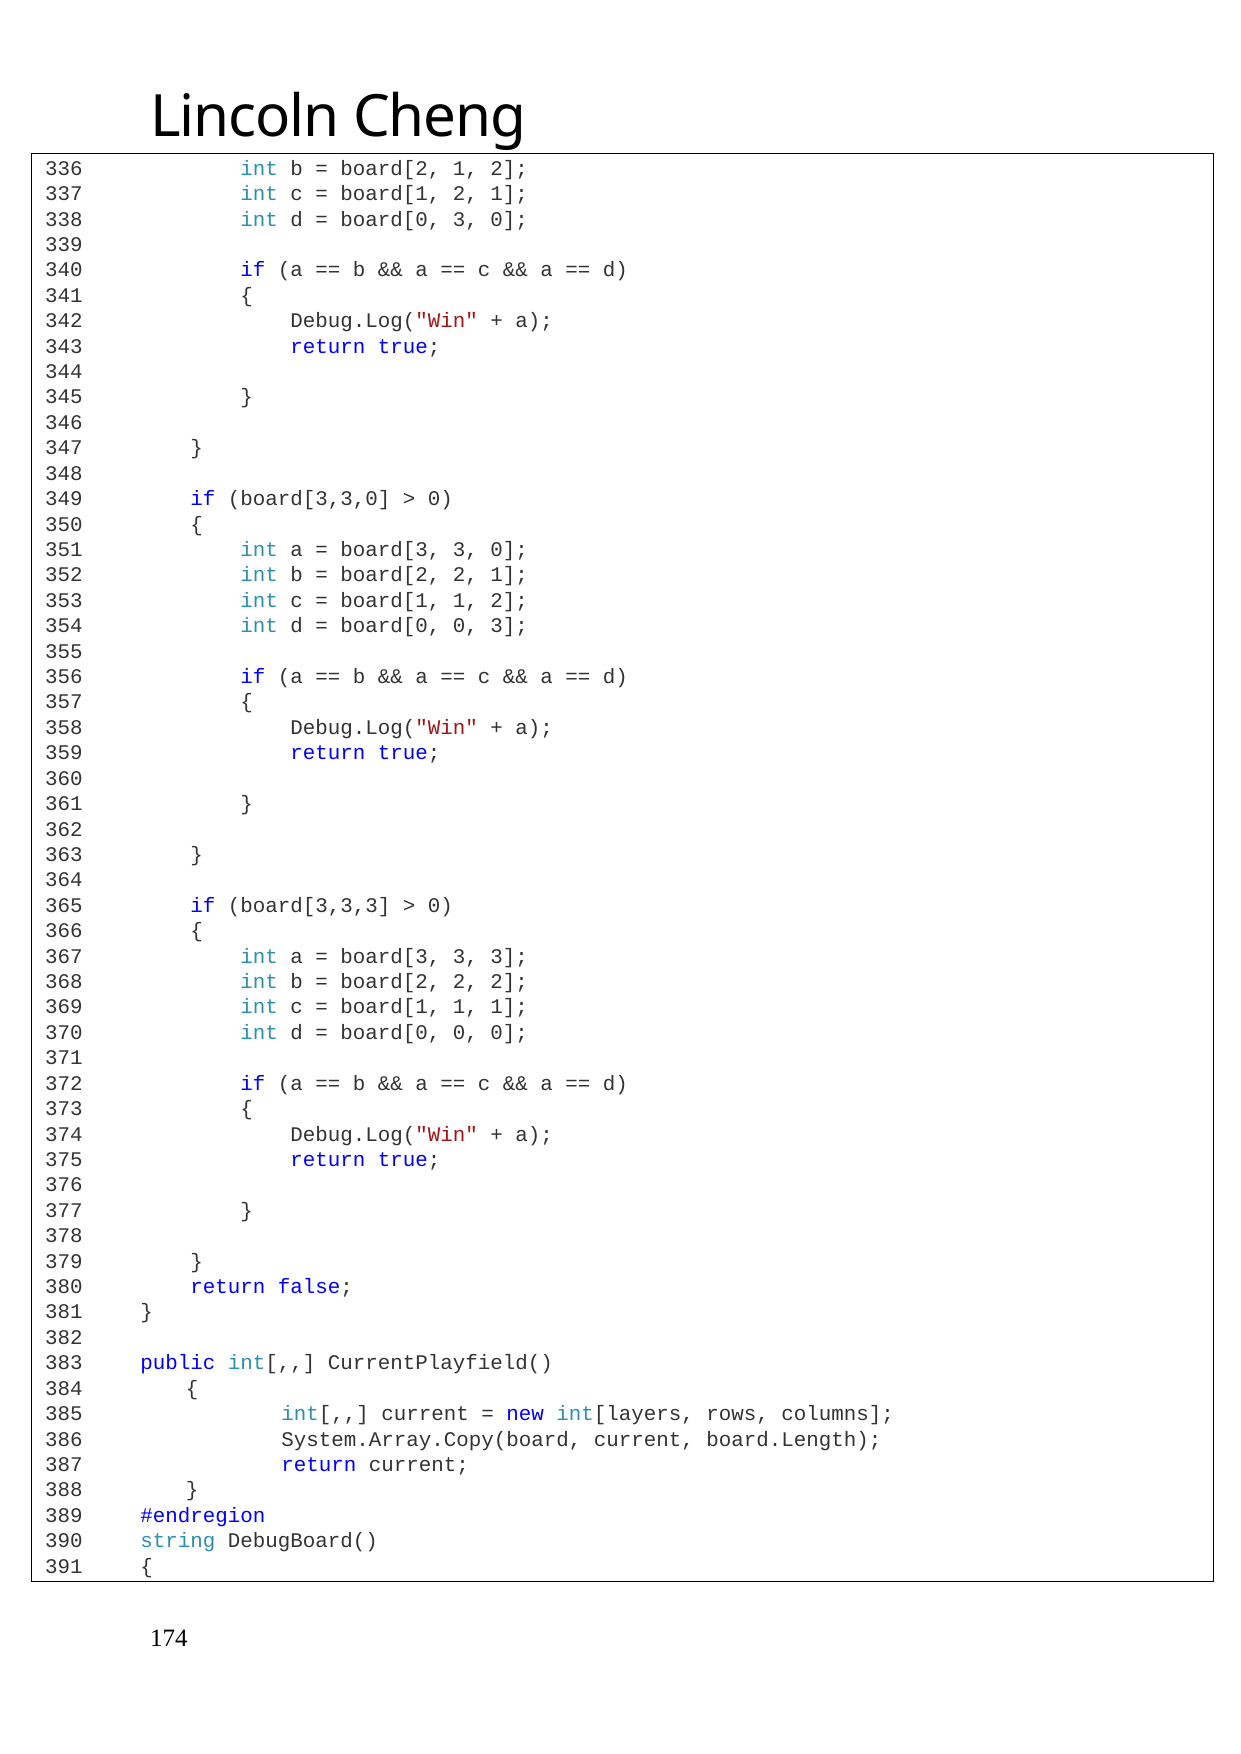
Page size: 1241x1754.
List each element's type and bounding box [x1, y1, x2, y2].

table_header [32, 154, 1213, 1581]
